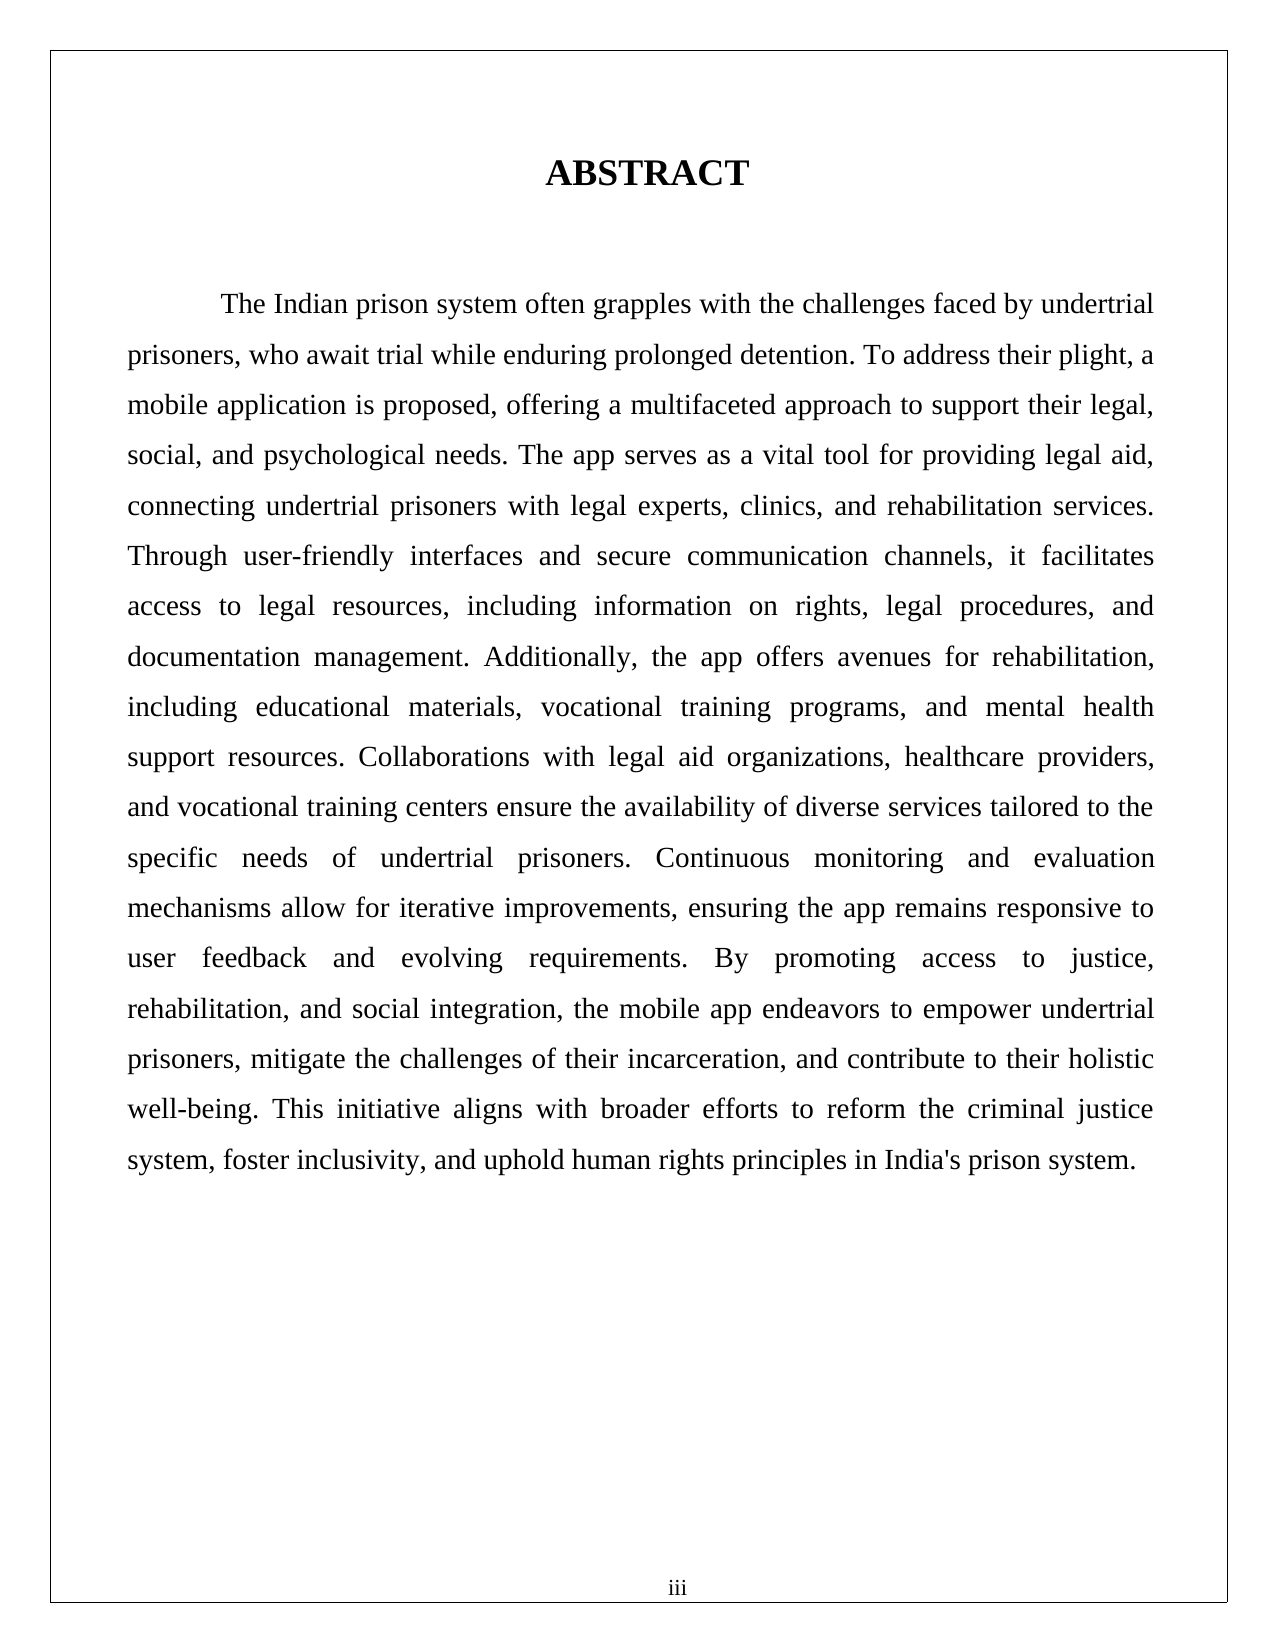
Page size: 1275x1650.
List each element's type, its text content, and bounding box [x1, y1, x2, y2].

text The Indian prison system often grapples with the challenges faced by undertrial prisoners, who await trial while enduring prolonged detention. To address their plight, a mobile application is proposed, offering a multifaceted approach to support their legal, social, and psychological needs. The app serves as a vital tool for providing legal aid, connecting undertrial prisoners with legal experts, clinics, and rehabilitation services. Through user-friendly interfaces and secure communication channels, it facilitates access to legal resources, including information on rights, legal procedures, and documentation management. Additionally, the app offers avenues for rehabilitation, including educational materials, vocational training programs, and mental health support resources. Collaborations with legal aid organizations, healthcare providers, and vocational training centers ensure the availability of diverse services tailored to the specific needs of undertrial prisoners. Continuous monitoring and evaluation mechanisms allow for iterative improvements, ensuring the app remains responsive to user feedback and evolving requirements. By promoting access to justice, rehabilitation, and social integration, the mobile app endeavors to empower undertrial prisoners, mitigate the challenges of their incarceration, and contribute to their holistic well-being. This initiative aligns with broader efforts to reform the criminal justice system, foster inclusivity, and uphold human rights principles in India's prison system. [127, 286, 1156, 1175]
subtitle ABSTRACT [139, 150, 1156, 193]
